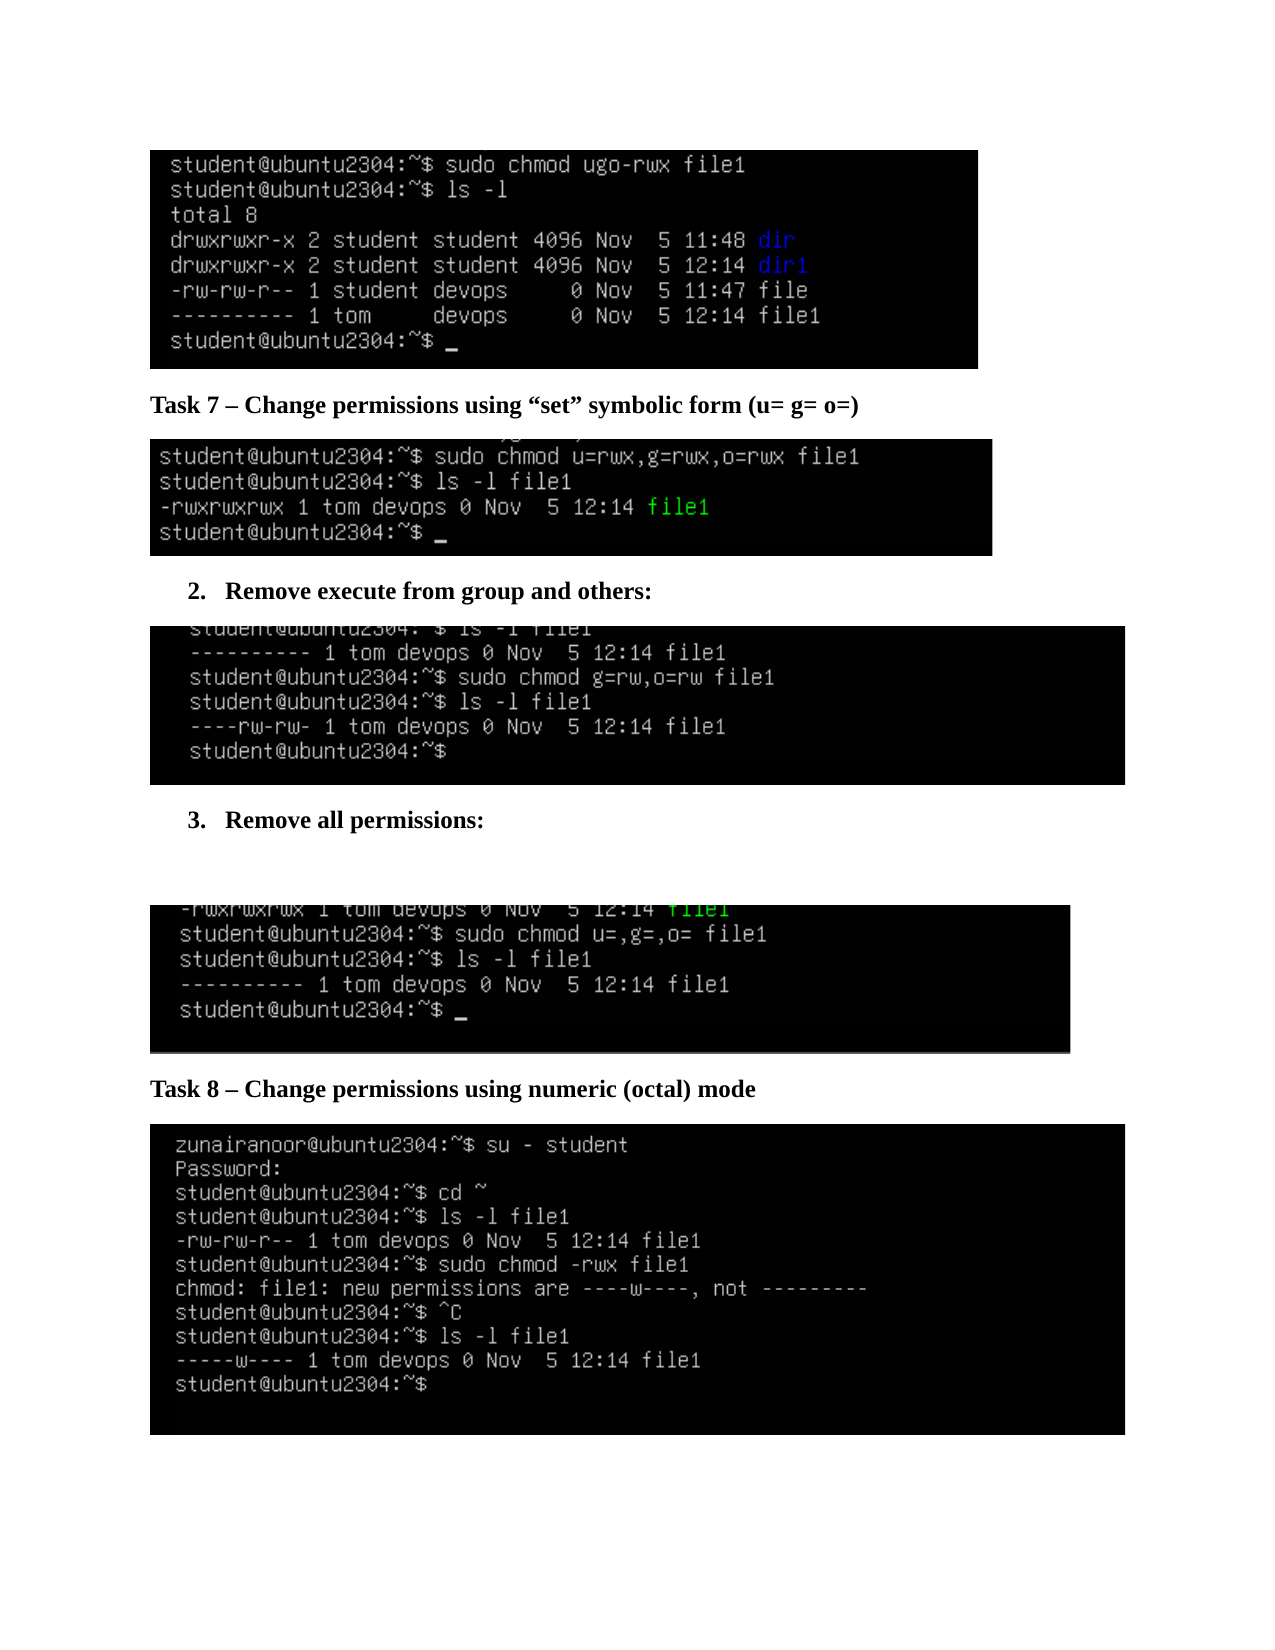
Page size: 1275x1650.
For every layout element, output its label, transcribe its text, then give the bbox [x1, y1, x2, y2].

picture [150, 905, 1071, 1054]
picture [150, 1124, 1125, 1435]
text Task 8 – Change permissions using numeric (octal) mode [150, 1074, 1125, 1103]
text Task 7 – Change permissions using “set” symbolic form (u= g= o=) [150, 390, 1125, 419]
picture [150, 626, 1125, 785]
list Remove execute from group and others: [187, 576, 1125, 605]
picture [150, 150, 979, 369]
picture [150, 439, 993, 556]
list Remove all permissions: [187, 806, 1125, 834]
